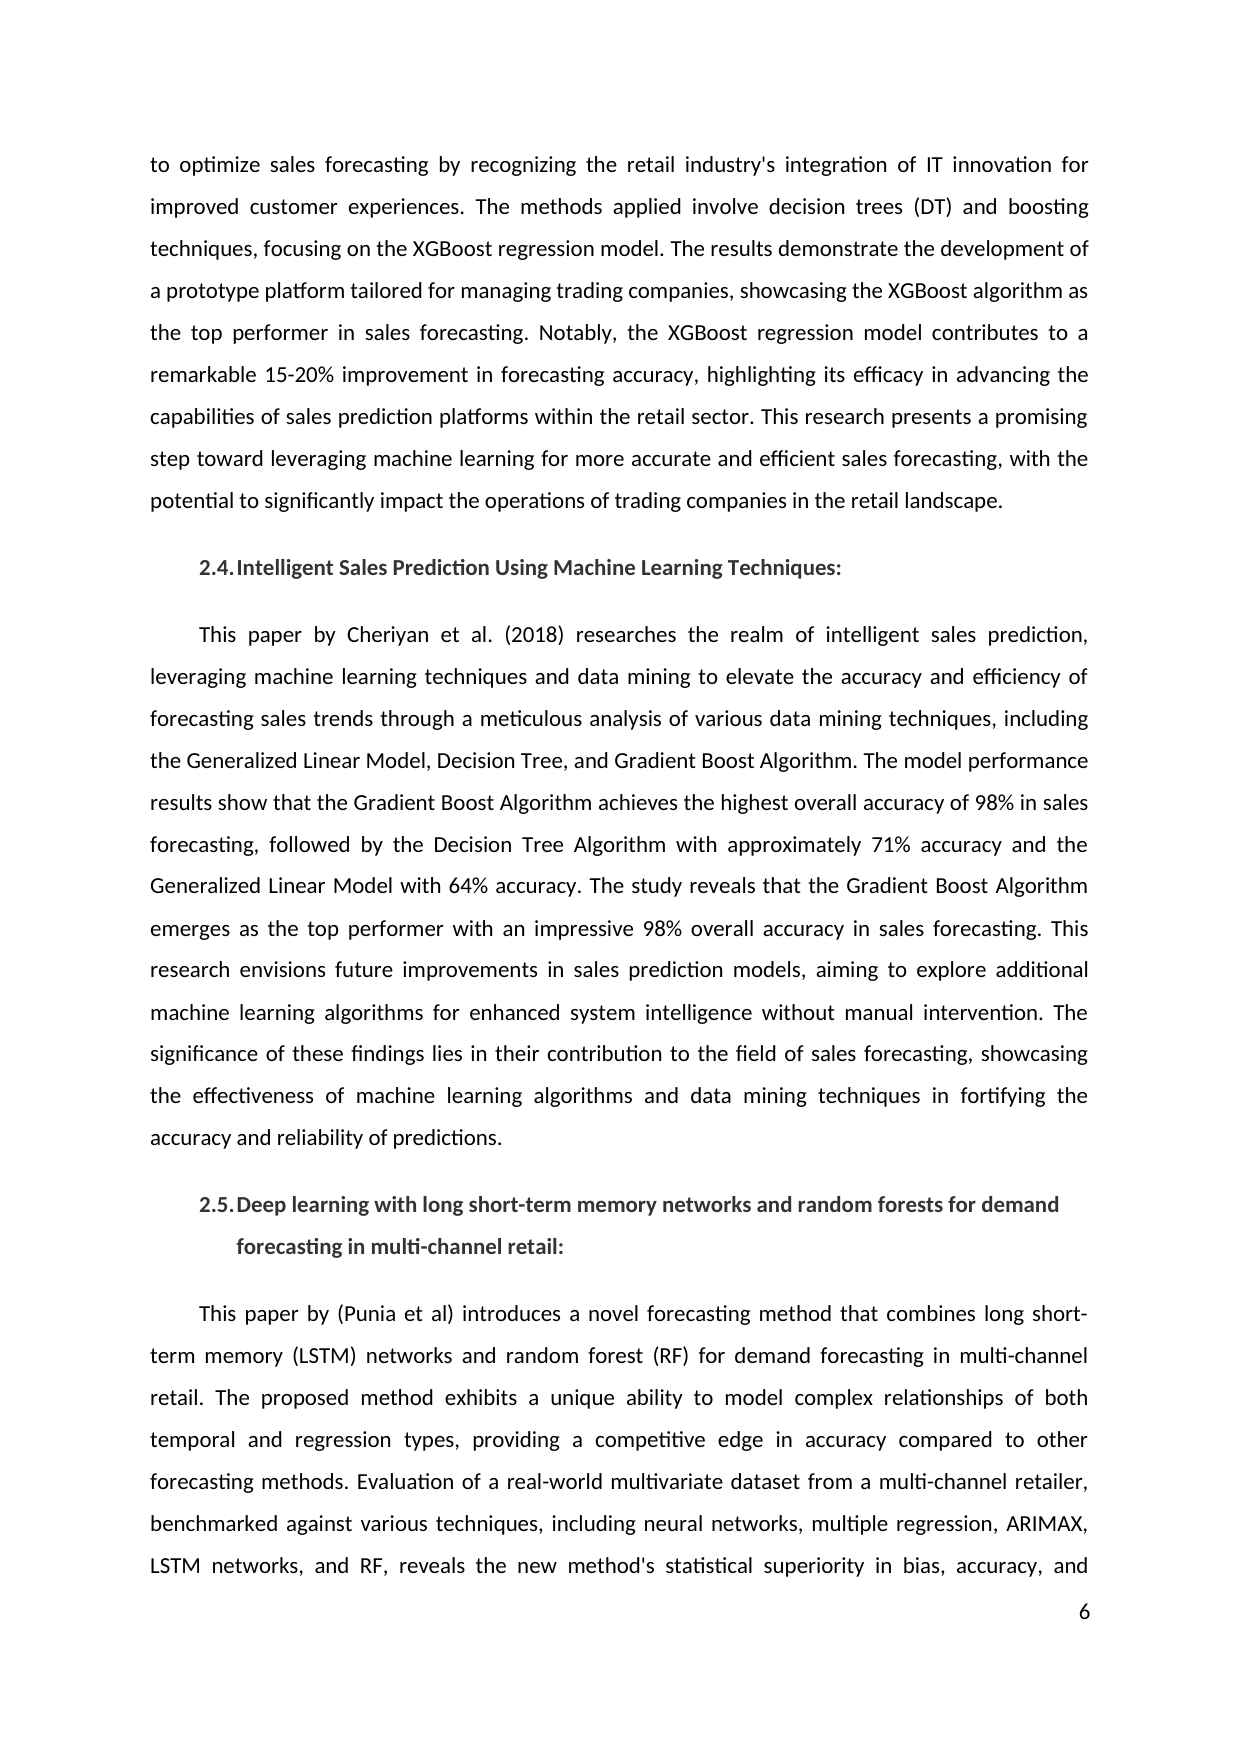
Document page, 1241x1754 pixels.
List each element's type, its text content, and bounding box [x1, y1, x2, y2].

text This paper by Cheriyan et al. (2018) researches the realm of intelligent sales prediction, leveraging machine learning techniques and data mining to elevate the accuracy and efficiency of forecasting sales trends through a meticulous analysis of various data mining techniques, including the Generalized Linear Model, Decision Tree, and Gradient Boost Algorithm. The model performance results show that the Gradient Boost Algorithm achieves the highest overall accuracy of 98% in sales forecasting, followed by the Decision Tree Algorithm with approximately 71% accuracy and the Generalized Linear Model with 64% accuracy. The study reveals that the Gradient Boost Algorithm emerges as the top performer with an impressive 98% overall accuracy in sales forecasting. This research envisions future improvements in sales prediction models, aiming to explore additional machine learning algorithms for enhanced system intelligence without manual intervention. The significance of these findings lies in their contribution to the field of sales forecasting, showcasing the effectiveness of machine learning algorithms and data mining techniques in fortifying the accuracy and reliability of predictions. [150, 620, 1090, 1152]
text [150, 150, 1090, 514]
list Deep learning with long short-term memory networks and random forests for demand forecasting in multi-channel retail: [199, 1191, 1090, 1261]
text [150, 1299, 1090, 1579]
list Intelligent Sales Prediction Using Machine Learning Techniques: [199, 553, 1090, 581]
